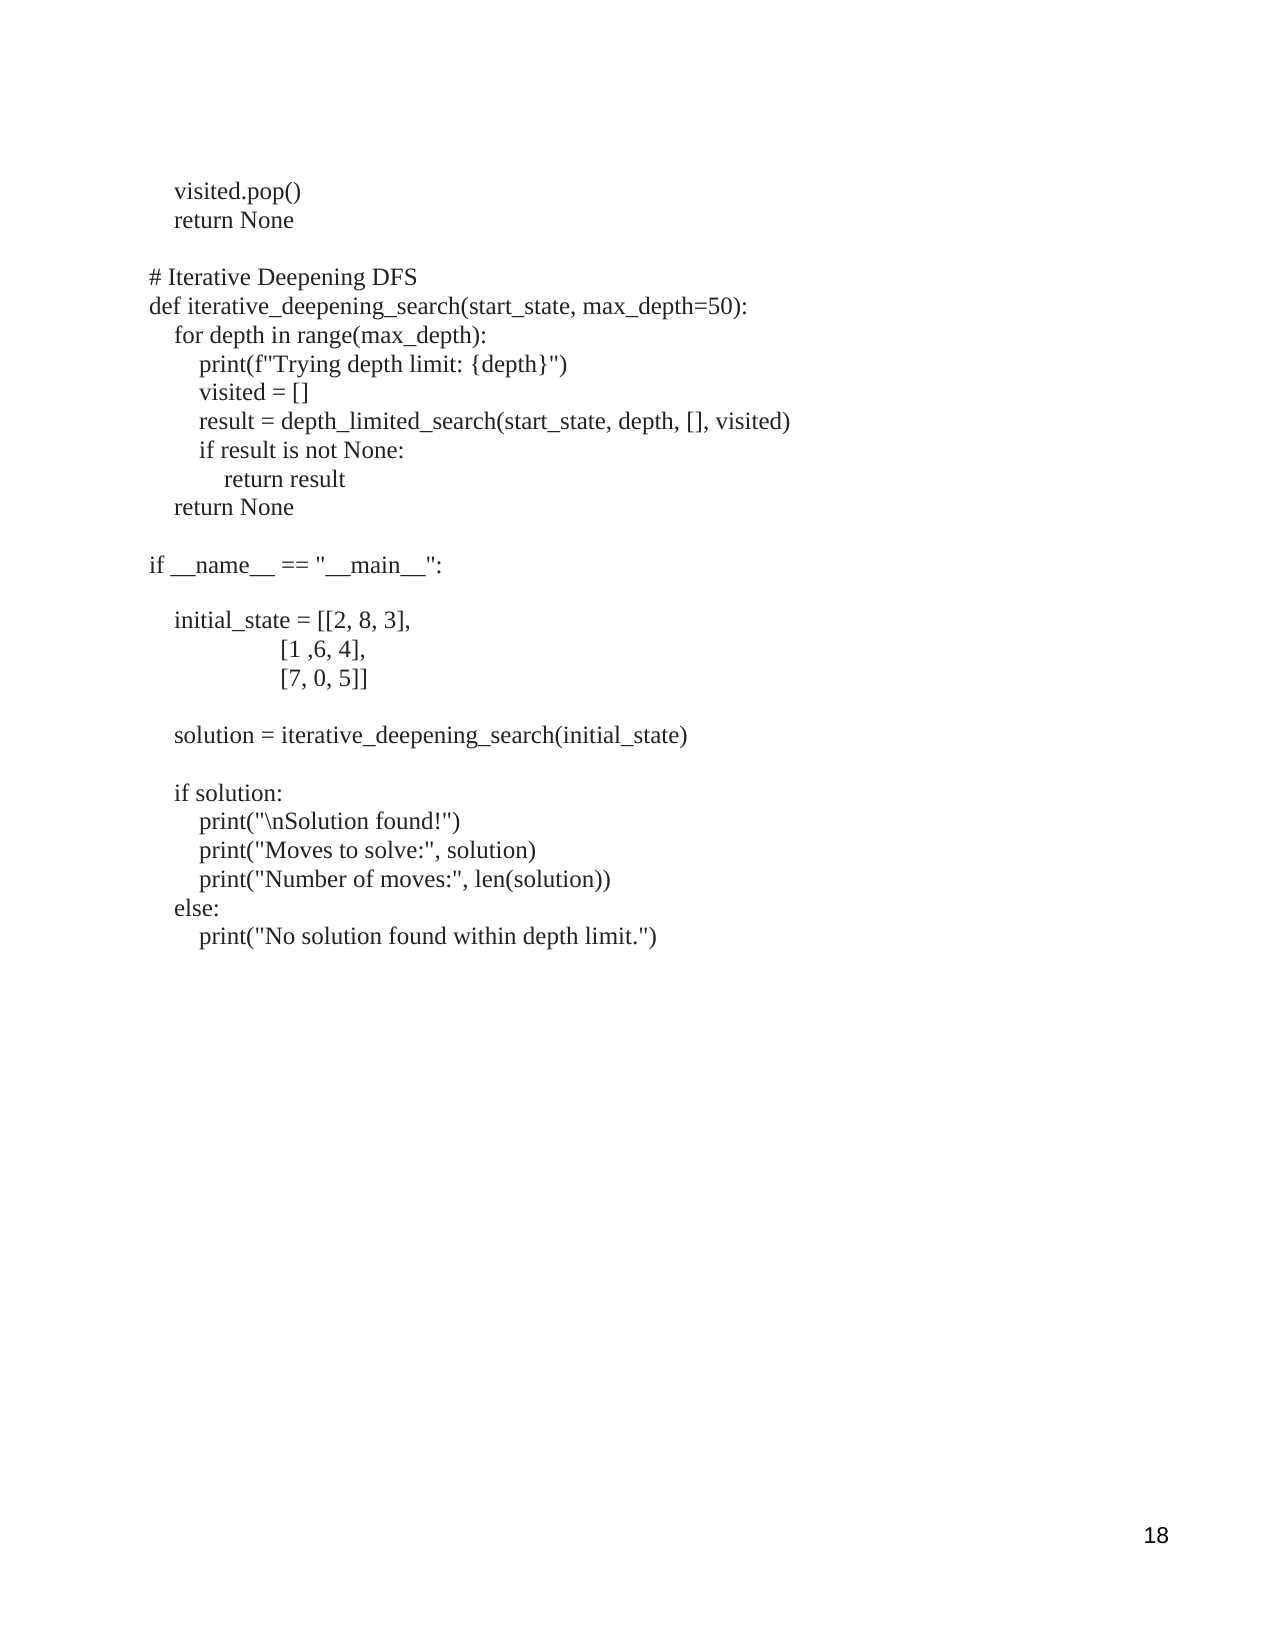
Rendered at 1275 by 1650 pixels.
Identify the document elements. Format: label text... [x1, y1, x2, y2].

text [7, 0, 5]] [149, 663, 1169, 691]
text # Iterative Deepening DFS [149, 262, 1169, 291]
text visited.pop() [149, 176, 1169, 205]
text else: [149, 893, 1169, 921]
text result = depth_limited_search(start_state, depth, [], visited) [149, 406, 1169, 435]
text if __name__ == "__main__": [149, 550, 1169, 579]
text visited = [] [149, 377, 1169, 406]
text initial_state = [[2, 8, 3], [149, 605, 1169, 634]
text return None [149, 205, 1169, 234]
text if result is not None: [149, 435, 1169, 464]
text return result [149, 464, 1169, 492]
text print(f"Trying depth limit: {depth}") [149, 349, 1169, 377]
text print("Number of moves:", len(solution)) [149, 864, 1169, 893]
text [1 ,6, 4], [149, 634, 1169, 663]
text return None [149, 492, 1169, 521]
text print("Moves to solve:", solution) [149, 835, 1169, 864]
text solution = iterative_deepening_search(initial_state) [149, 720, 1169, 749]
text for depth in range(max_depth): [149, 320, 1169, 349]
text print("No solution found within depth limit.") [149, 921, 1169, 950]
text print("\nSolution found!") [149, 806, 1169, 835]
text def iterative_deepening_search(start_state, max_depth=50): [149, 291, 1169, 320]
text if solution: [149, 778, 1169, 806]
